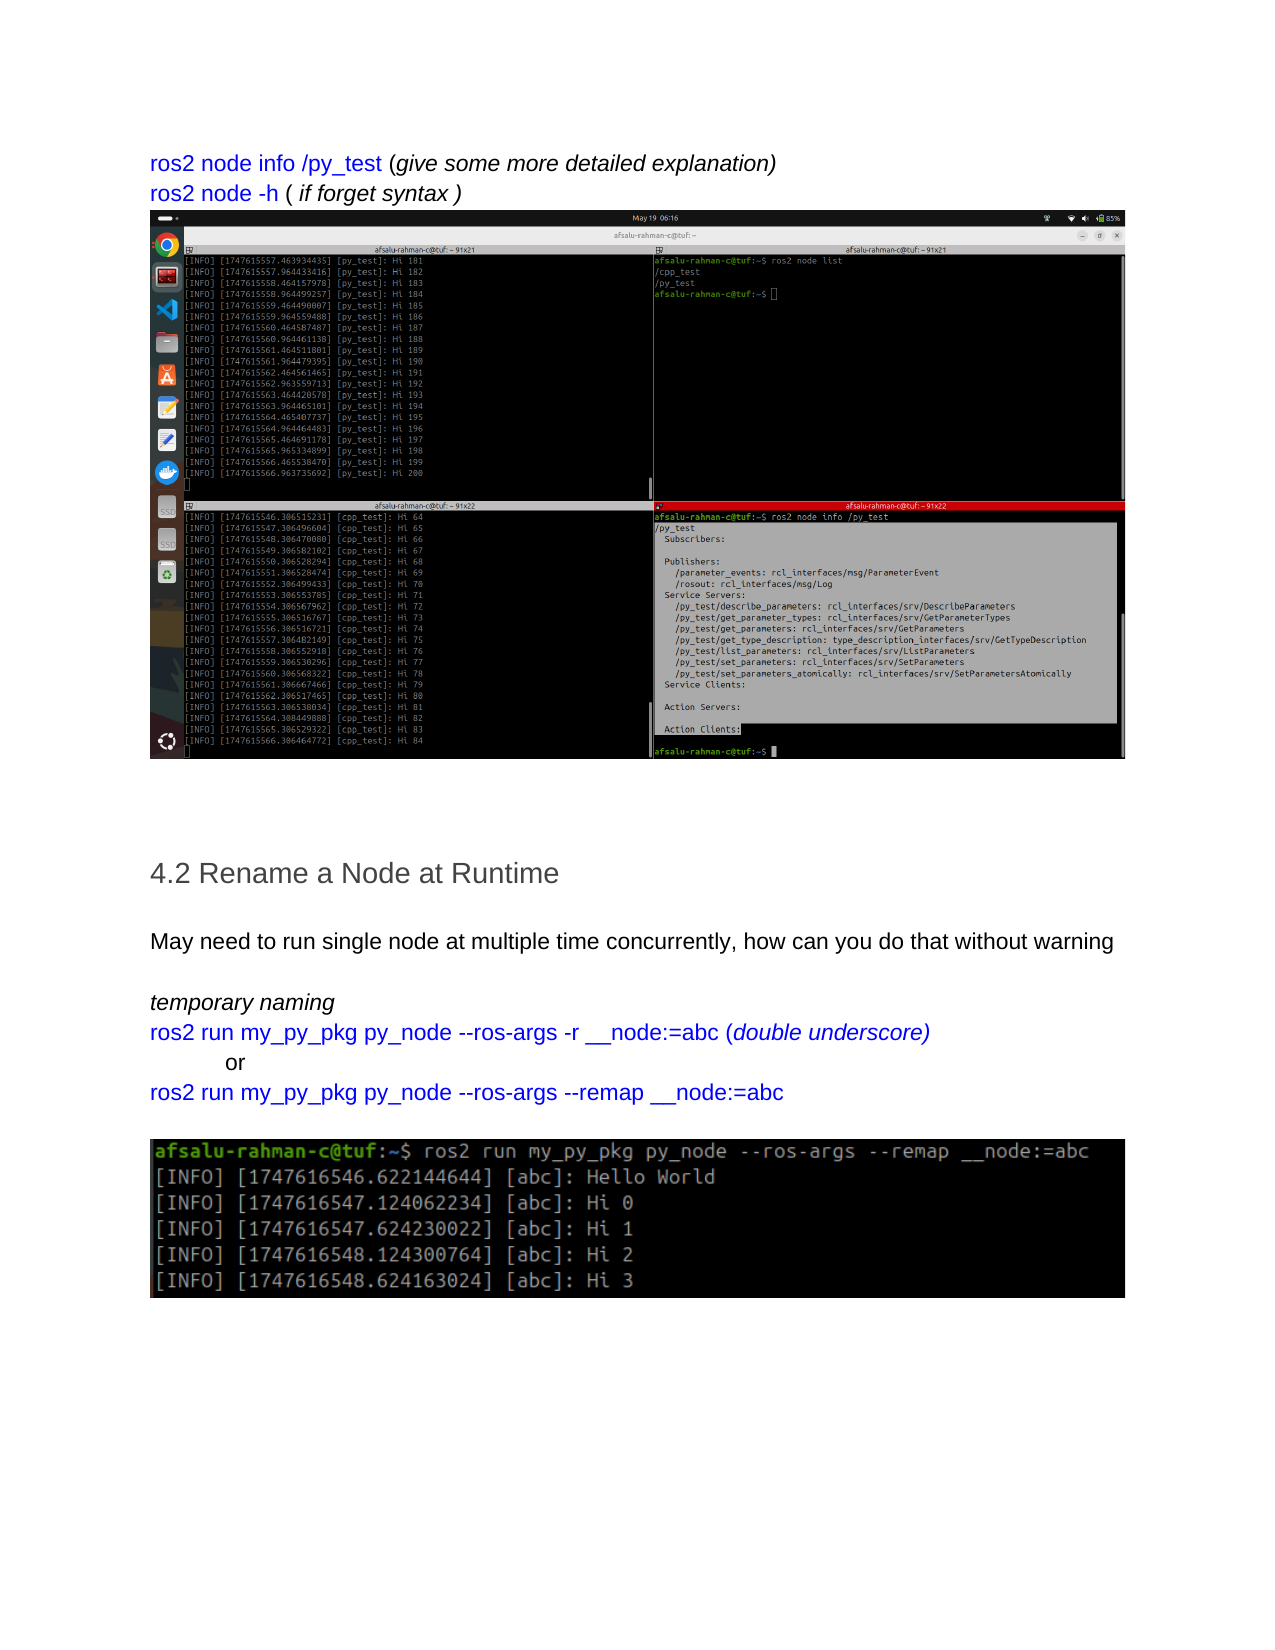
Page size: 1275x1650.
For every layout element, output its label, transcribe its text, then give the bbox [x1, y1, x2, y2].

subtitle 4.2 Rename a Node at Runtime [150, 856, 1125, 889]
text ros2 node -h ( if forget syntax ) [150, 180, 1125, 207]
text ros2 run my_py_pkg py_node --ros-args --remap __node:=abc [150, 1079, 1125, 1105]
text temporary naming [150, 988, 1125, 1015]
text May need to run single node at multiple time concurrently, how can you do that without warning [150, 928, 1125, 954]
text or [150, 1049, 1125, 1075]
picture [150, 1139, 1125, 1298]
text ros2 node info /py_test (give some more detailed explanation) [150, 150, 1125, 176]
picture [150, 210, 1125, 759]
text ros2 run my_py_pkg py_node --ros-args -r __node:=abc (double underscore) [150, 1019, 1125, 1045]
